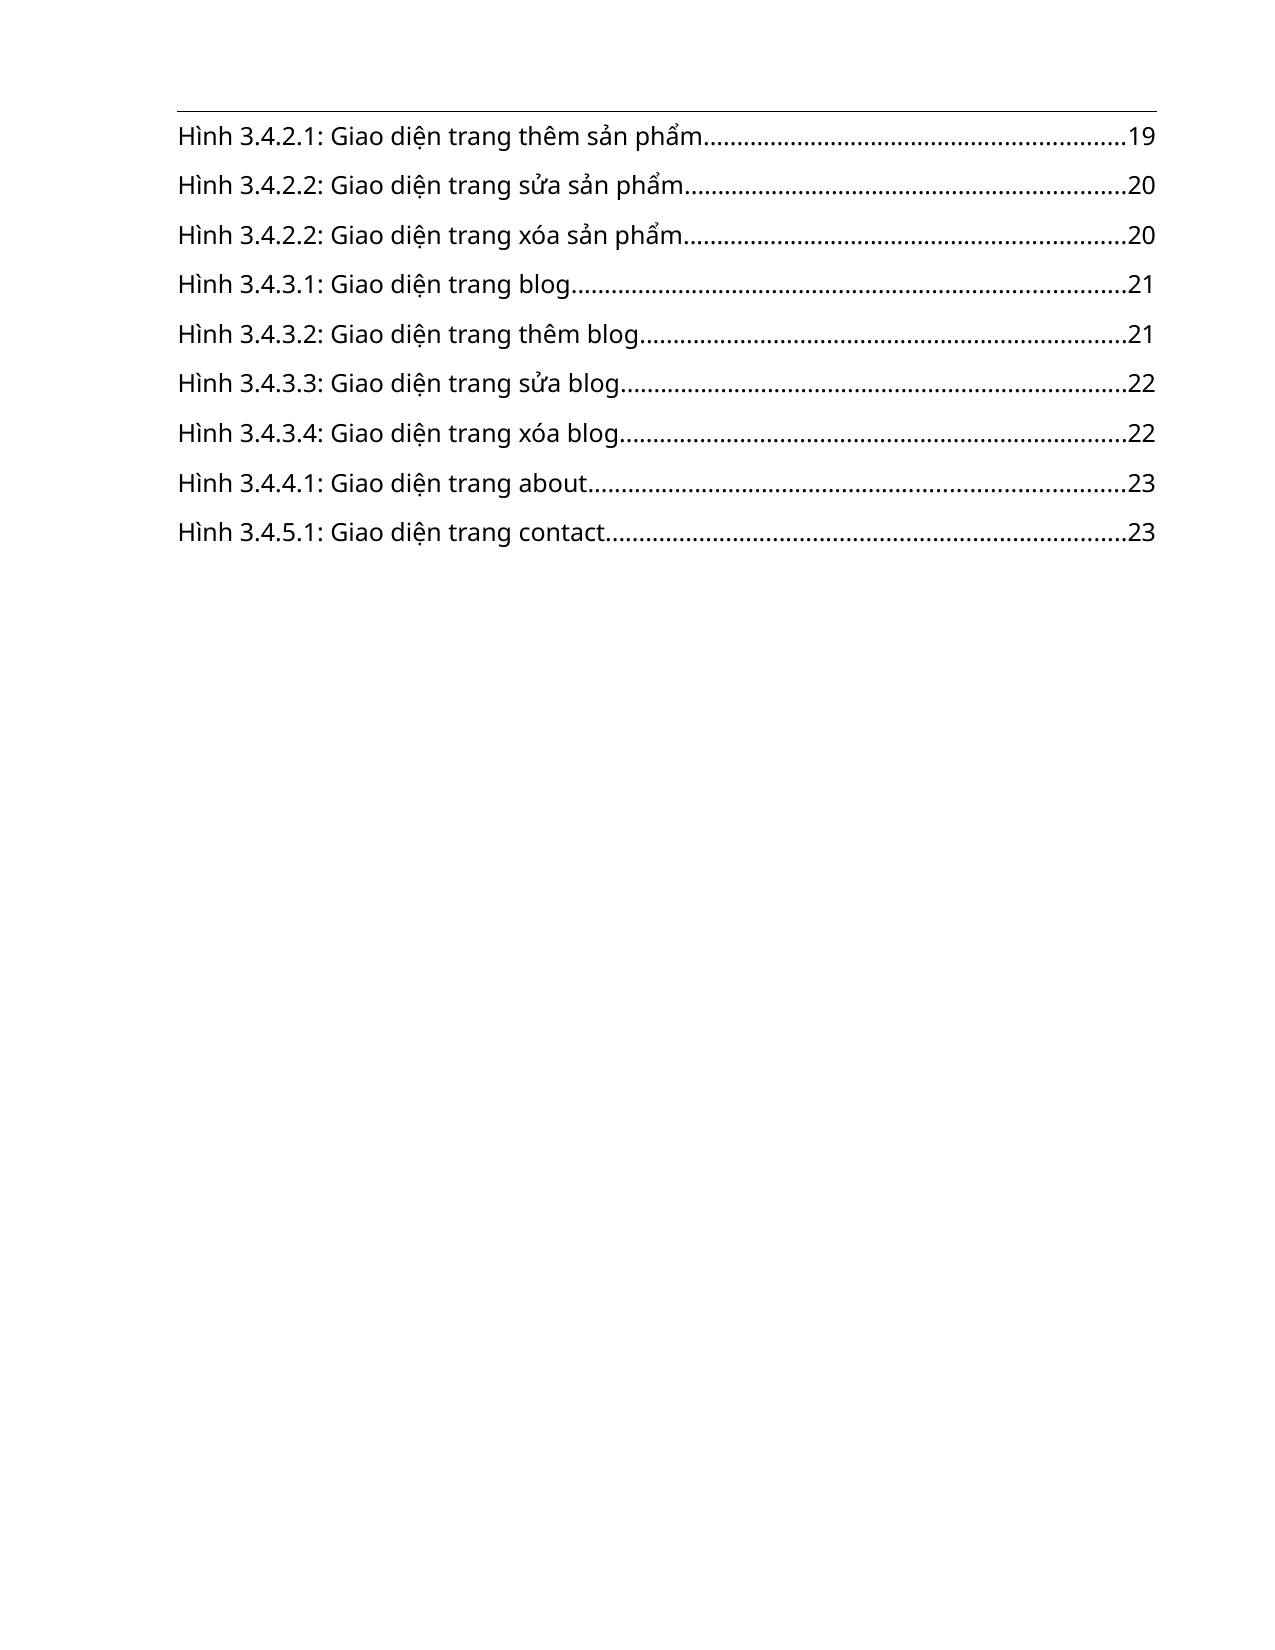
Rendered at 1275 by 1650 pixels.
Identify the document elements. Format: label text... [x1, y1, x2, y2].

text Hình 3.4.3.4: Giao diện trang xóa blog 22 [177, 416, 1157, 450]
text Hình 3.4.3.3: Giao diện trang sửa blog 22 [177, 366, 1157, 400]
text Hình 3.4.2.2: Giao diện trang xóa sản phẩm 20 [177, 217, 1157, 251]
text Hình 3.4.3.2: Giao diện trang thêm blog 21 [177, 316, 1157, 351]
text Hình 3.4.2.1: Giao diện trang thêm sản phẩm 19 [177, 118, 1157, 152]
text Hình 3.4.5.1: Giao diện trang contact 23 [177, 515, 1157, 549]
text Hình 3.4.4.1: Giao diện trang about 23 [177, 465, 1157, 499]
text Hình 3.4.3.1: Giao diện trang blog 21 [177, 267, 1157, 301]
text Hình 3.4.2.2: Giao diện trang sửa sản phẩm 20 [177, 168, 1157, 202]
